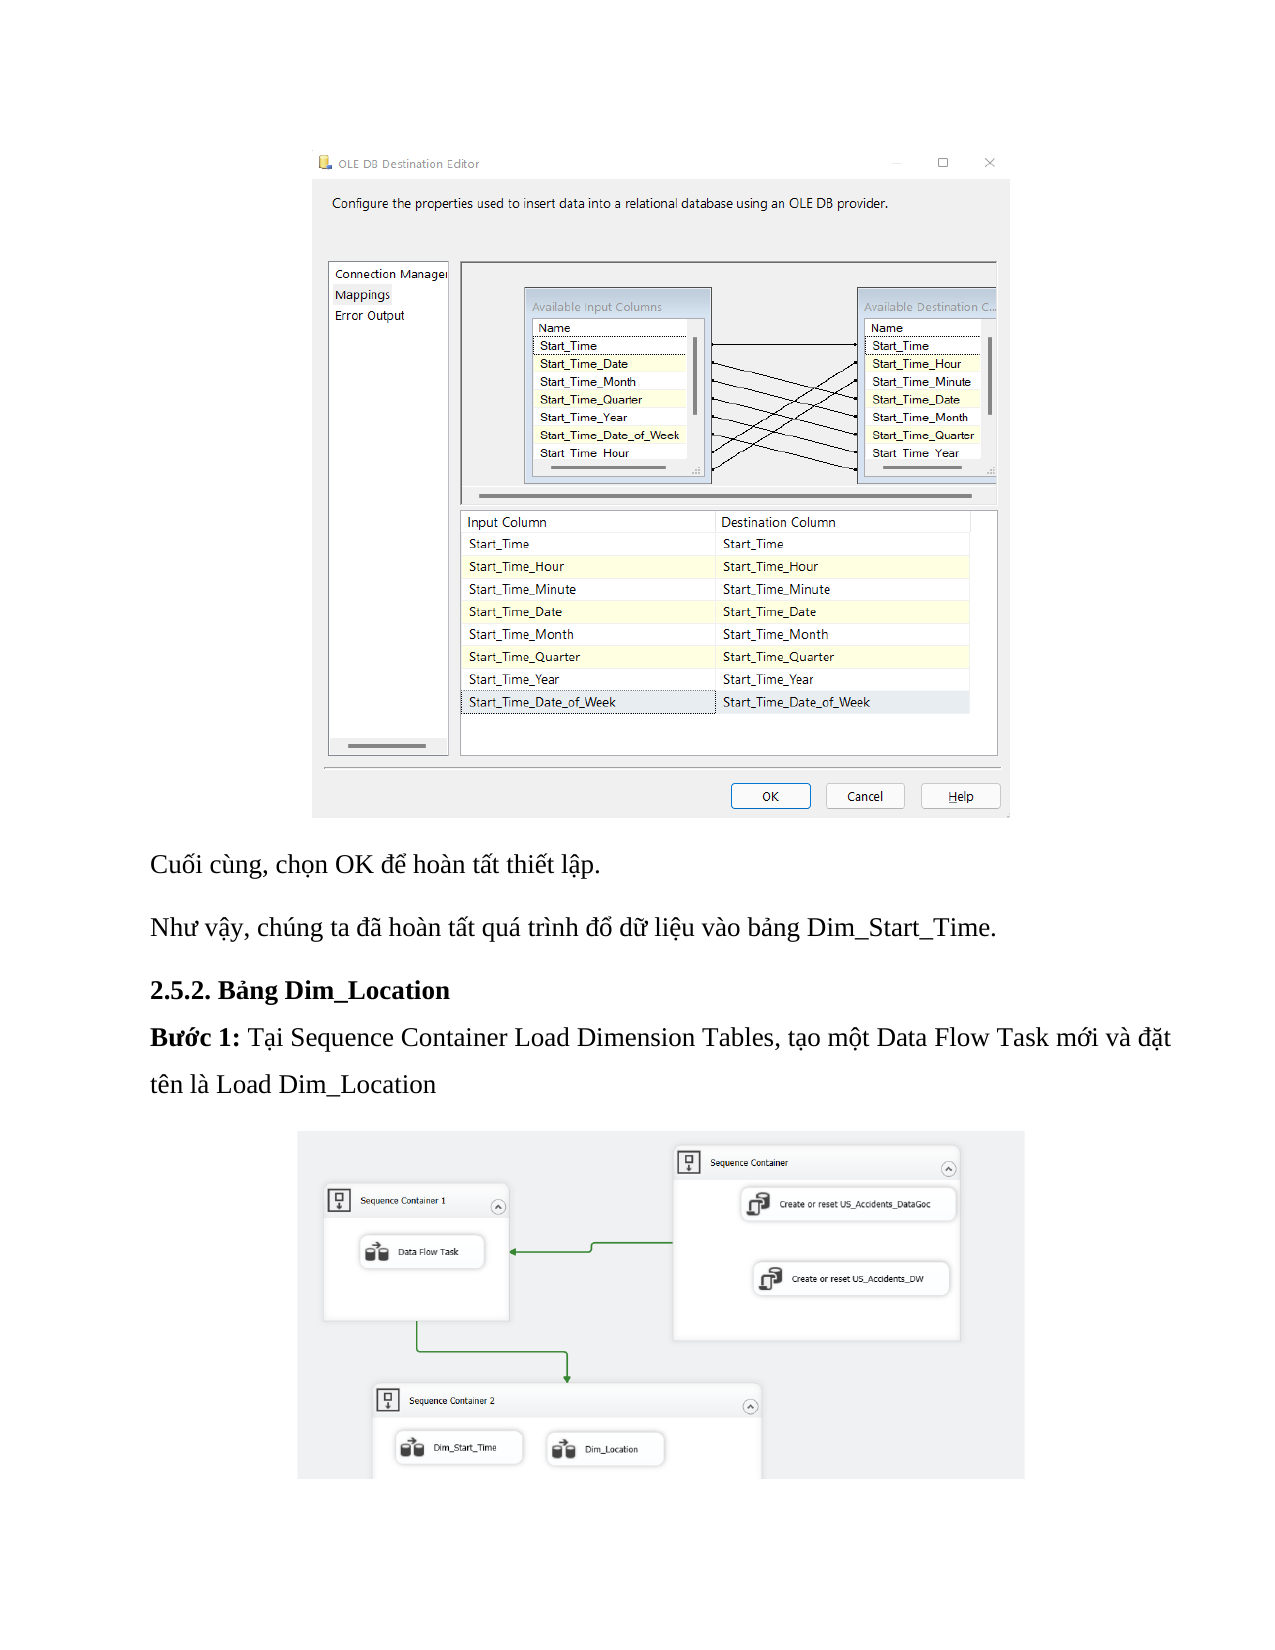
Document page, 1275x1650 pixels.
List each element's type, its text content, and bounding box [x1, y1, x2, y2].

picture [312, 150, 1010, 818]
text Bước 1: Tại Sequence Container Load Dimension Tables, tạo một Data Flow Task mới và đặt tên là Load Dim_Location [150, 1021, 1172, 1099]
subtitle 2.5.2. Bảng Dim_Location [150, 974, 1172, 1006]
picture [297, 1131, 1025, 1479]
text Như vậy, chúng ta đã hoàn tất quá trình đổ dữ liệu vào bảng Dim_Start_Time. [150, 911, 1172, 942]
text Cuối cùng, chọn OK để hoàn tất thiết lập. [150, 848, 1172, 879]
